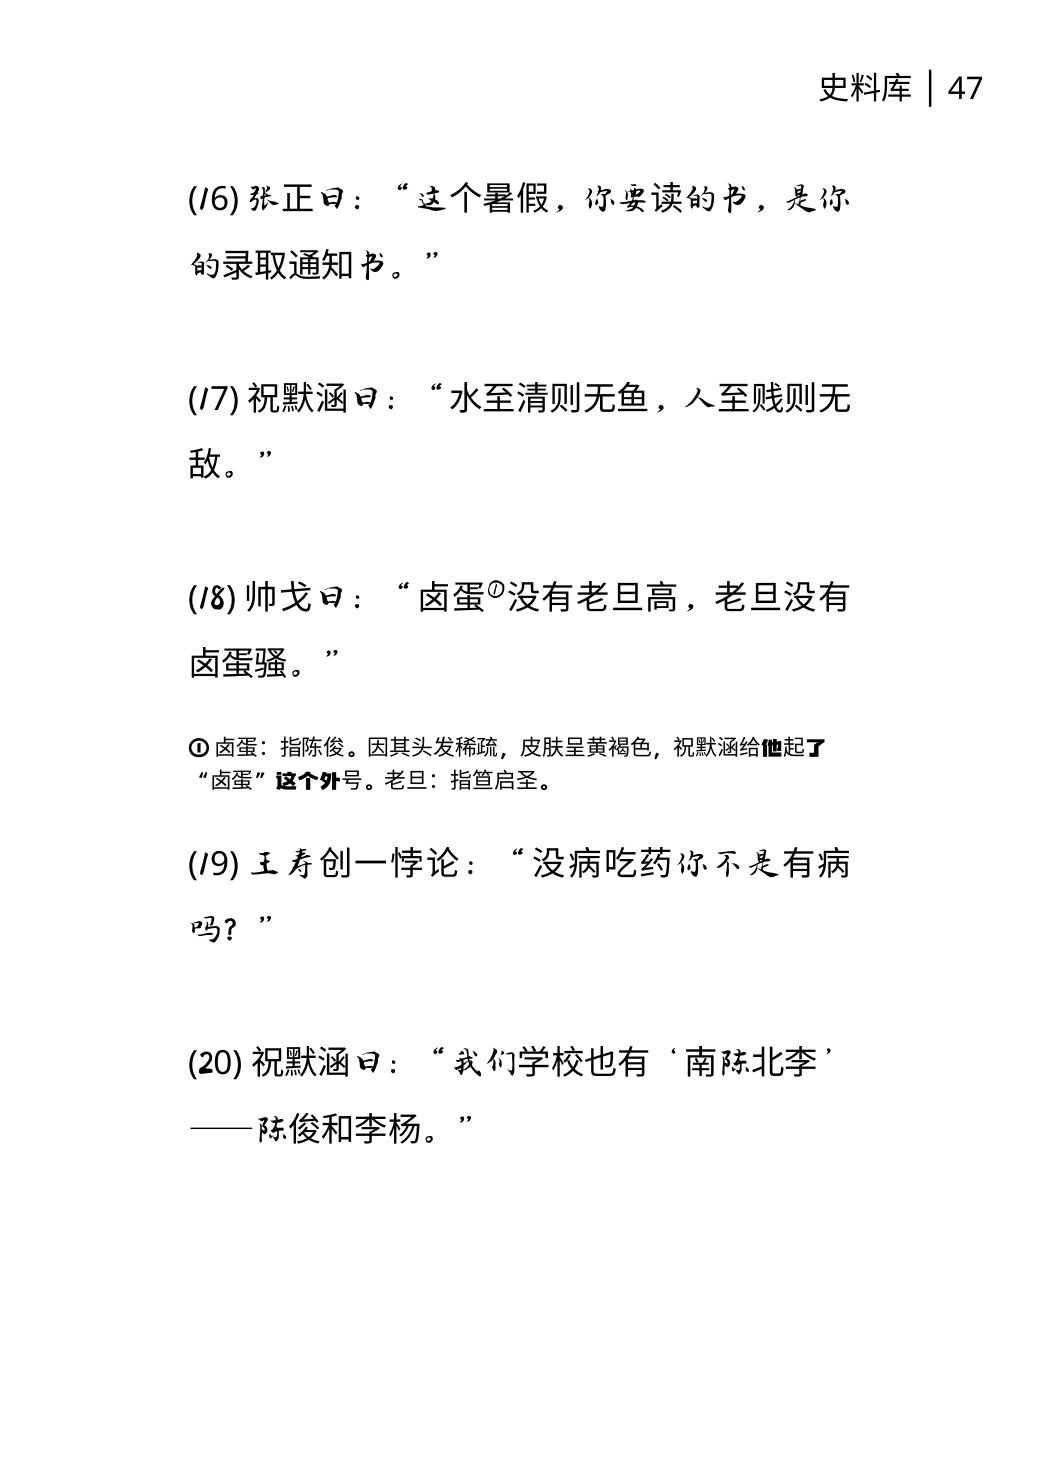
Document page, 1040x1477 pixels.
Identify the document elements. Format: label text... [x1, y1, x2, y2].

text ①卤蛋：指陈俊。因其头发稀疏，皮肤呈黄褐色，祝默涵给他起了“卤蛋”这个外号。老旦：指笪启圣。 [188, 731, 852, 798]
list 帅戈曰：“卤蛋①没有老旦高，老旦没有卤蛋骚。” [188, 565, 852, 698]
list 王寿创一悖论：“没病吃药你不是有病吗？” [188, 831, 852, 964]
list 祝默涵曰：“我们学校也有‘南陈北李’——陈俊和李杨。” [188, 1030, 852, 1163]
list 祝默涵曰：“水至清则无鱼，人至贱则无敌。” [188, 366, 852, 499]
list 张正曰：“这个暑假，你要读的书，是你的录取通知书。” [188, 166, 852, 299]
